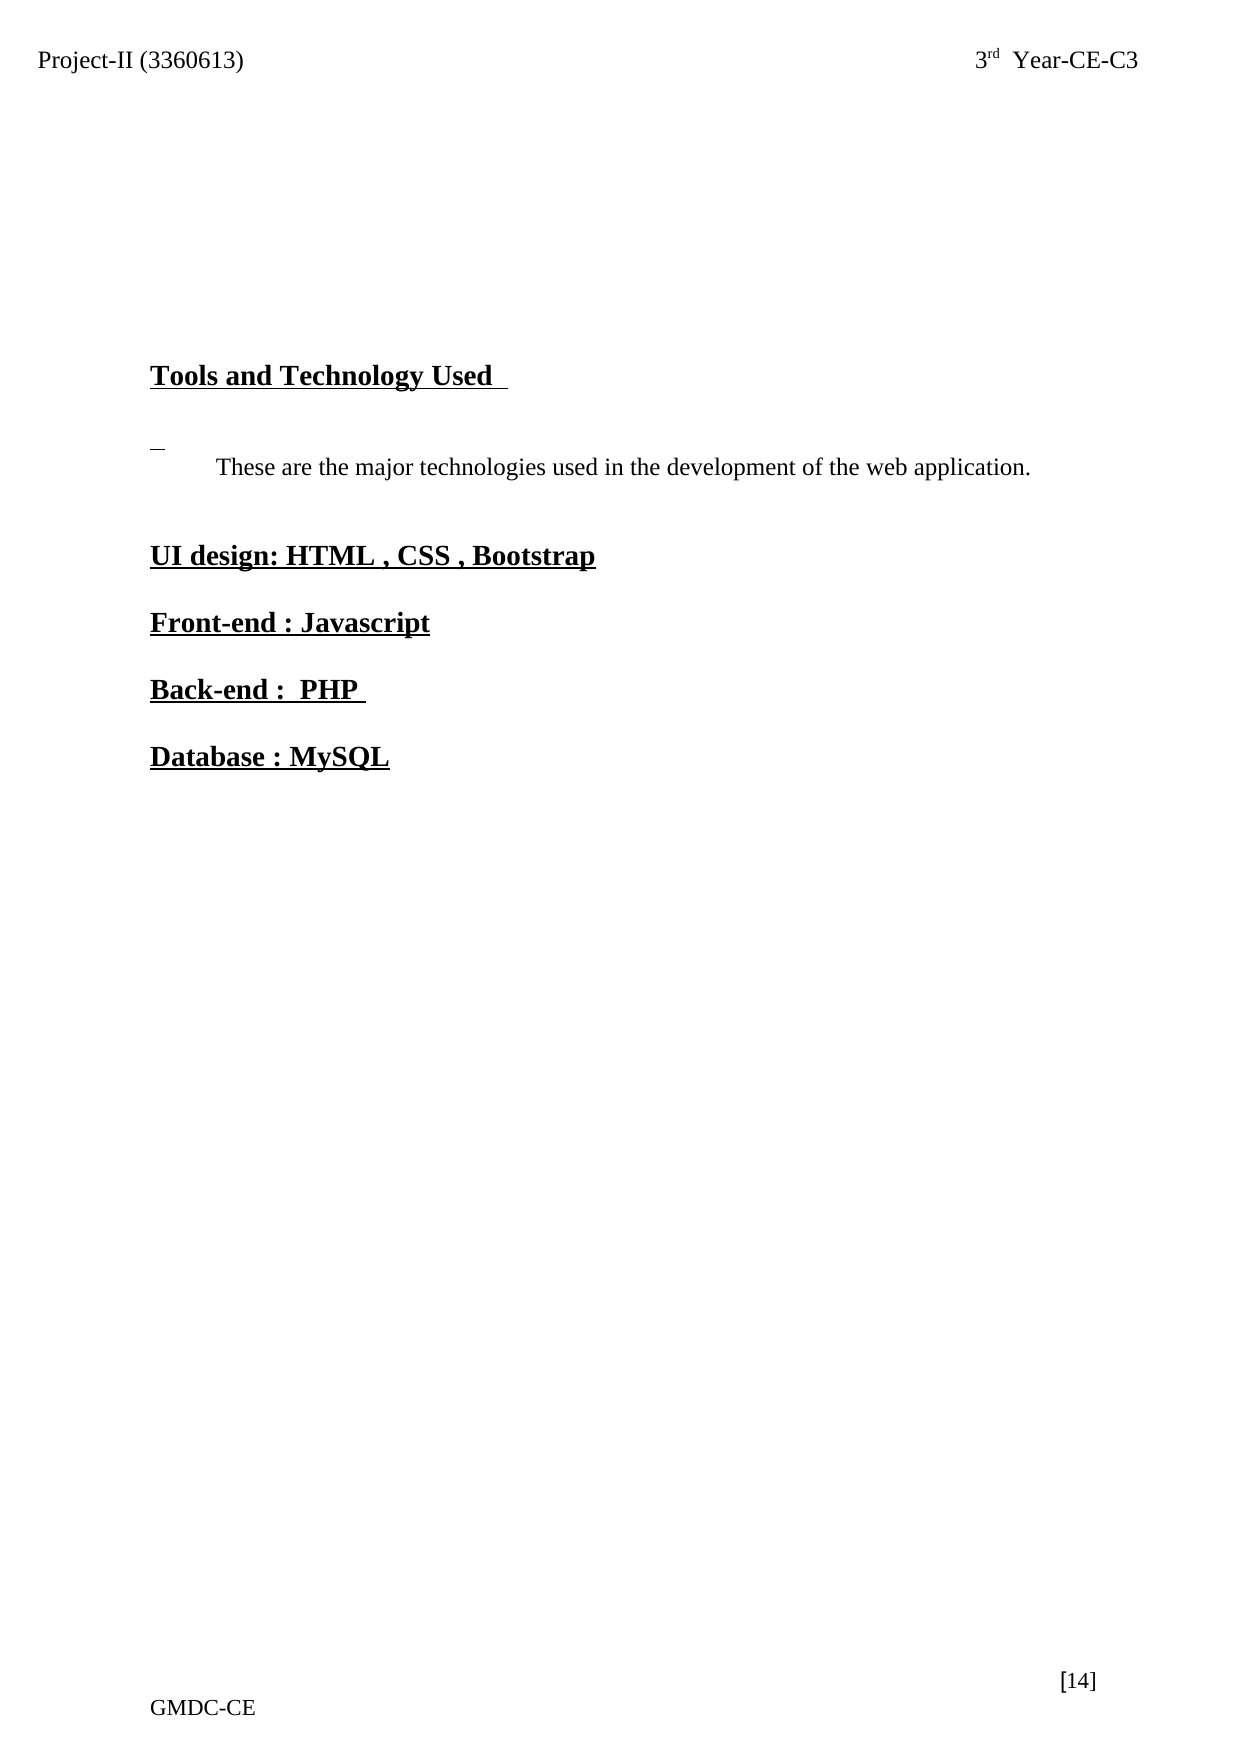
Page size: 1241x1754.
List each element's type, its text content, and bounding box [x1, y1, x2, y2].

text These are the major technologies used in the development of the web application. [187, 452, 1096, 481]
text Front-end : Javascript [150, 605, 1096, 639]
text Back-end : PHP [150, 672, 1096, 706]
text Database : MySQL [150, 739, 1096, 773]
text Tools and Technology Used [150, 358, 1096, 392]
text UI design: HTML , CSS , Bootstrap [150, 538, 1096, 572]
